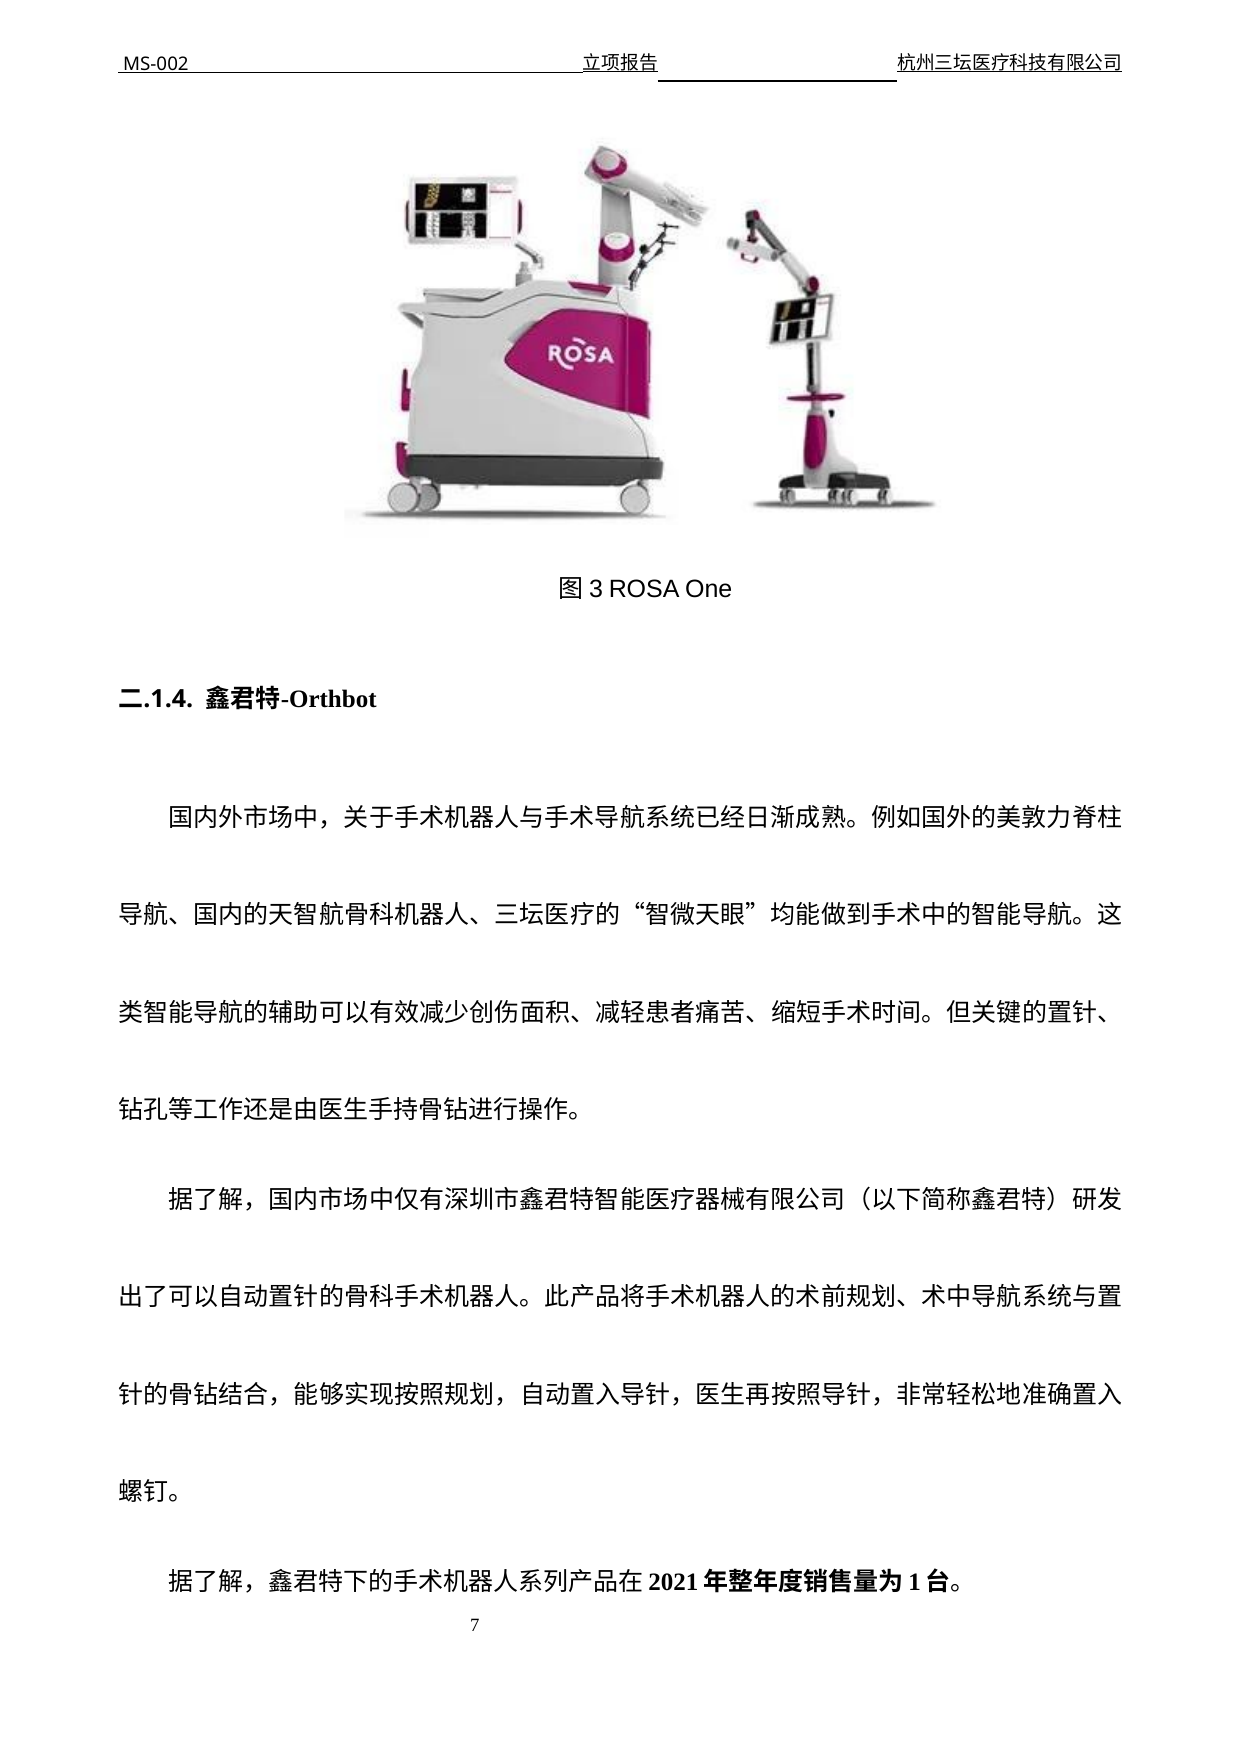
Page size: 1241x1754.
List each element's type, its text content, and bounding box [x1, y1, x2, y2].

text 据了解，鑫君特下的手术机器人系列产品在2021年整年度销售量为1台。 [118, 1547, 1122, 1612]
text 国内外市场中，关于手术机器人与手术导航系统已经日渐成熟。例如国外的美敦力脊柱导航、国内的天智航骨科机器人、三坛医疗的“智微天眼”均能做到手术中的智能导航。这类智能导航的辅助可以有效减少创伤面积、减轻患者痛苦、缩短手术时间。但关键的置针、钻孔等工作还是由医生手持骨钻进行操作。 [118, 783, 1122, 1140]
text 据了解，国内市场中仅有深圳市鑫君特智能医疗器械有限公司（以下简称鑫君特）研发出了可以自动置针的骨科手术机器人。此产品将手术机器人的术前规划、术中导航系统与置针的骨钻结合，能够实现按照规划，自动置入导针，医生再按照导针，非常轻松地准确置入螺钉。 [118, 1165, 1122, 1522]
subtitle 鑫君特-Orthbot [118, 664, 1122, 729]
text 图 3 ROSA One [118, 554, 1122, 619]
picture [344, 118, 946, 539]
